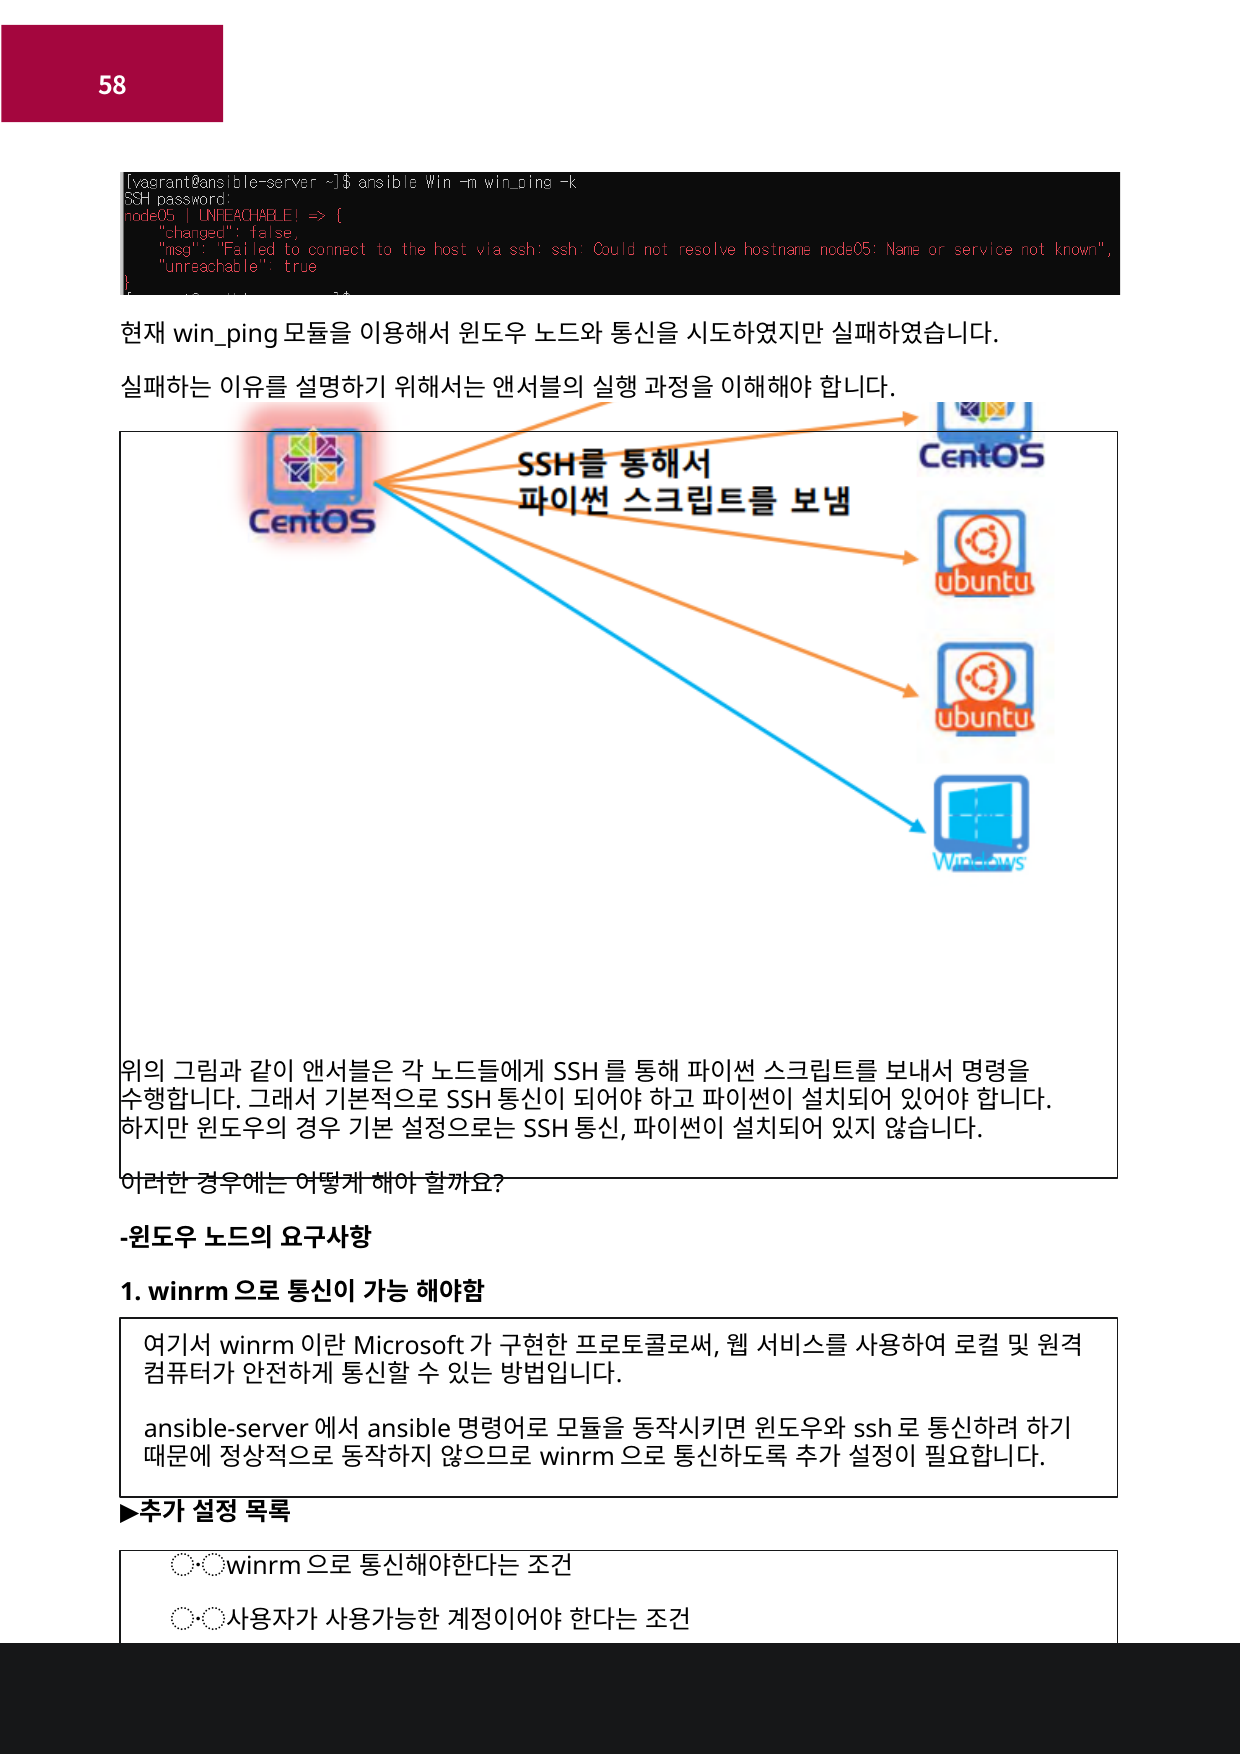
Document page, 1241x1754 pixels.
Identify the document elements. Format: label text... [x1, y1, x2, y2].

picture [120, 402, 1114, 431]
text 이러한 경우에는 어떻게 해야 할까요? [120, 1169, 1120, 1198]
text ansible-server에서 ansible 명령어로 모듈을 동작시키면 윈도우와 ssh로 통신하려 하기 때문에 정상적으로 동작하지 않으므로 winrm으로 통신하도록 추가 설정이 필요합니다. [143, 1414, 1117, 1472]
text 1. winrm으로 통신이 가능 해야함 [120, 1277, 1120, 1306]
text 여기서 winrm이란 Microsoft가 구현한 프로토콜로써, 웹 서비스를 사용하여 로컬 및 원격 컴퓨터가 안전하게 통신할 수 있는 방법입니다. [143, 1331, 1117, 1389]
text 〮사용자가 사용가능한 계정이어야 한다는 조건 [121, 1605, 1117, 1634]
text 위의 그림과 같이 앤서블은 각 노드들에게 SSH를 통해 파이썬 스크립트를 보내서 명령을 수행합니다. 그래서 기본적으로 SSH통신이 되어야 하고 파이썬이 설치되어 있어야 합니다. 하지만 윈도우의 경우 기본 설정으로는 SSH통신, 파이썬이 설치되어 있지 않습니다. [121, 1057, 1117, 1144]
text 〮winrm으로 통신해야한다는 조건 [121, 1551, 1117, 1580]
text 실패하는 이유를 설명하기 위해서는 앤서블의 실행 과정을 이해해야 합니다. [120, 373, 1120, 402]
text 현재 win_ping모듈을 이용해서 윈도우 노드와 통신을 시도하였지만 실패하였습니다. [120, 319, 1120, 348]
picture [121, 432, 1114, 912]
text -윈도우 노드의 요구사항 [120, 1223, 1120, 1252]
text ▶추가 설정 목록 [120, 1497, 1120, 1526]
picture [120, 172, 1121, 295]
